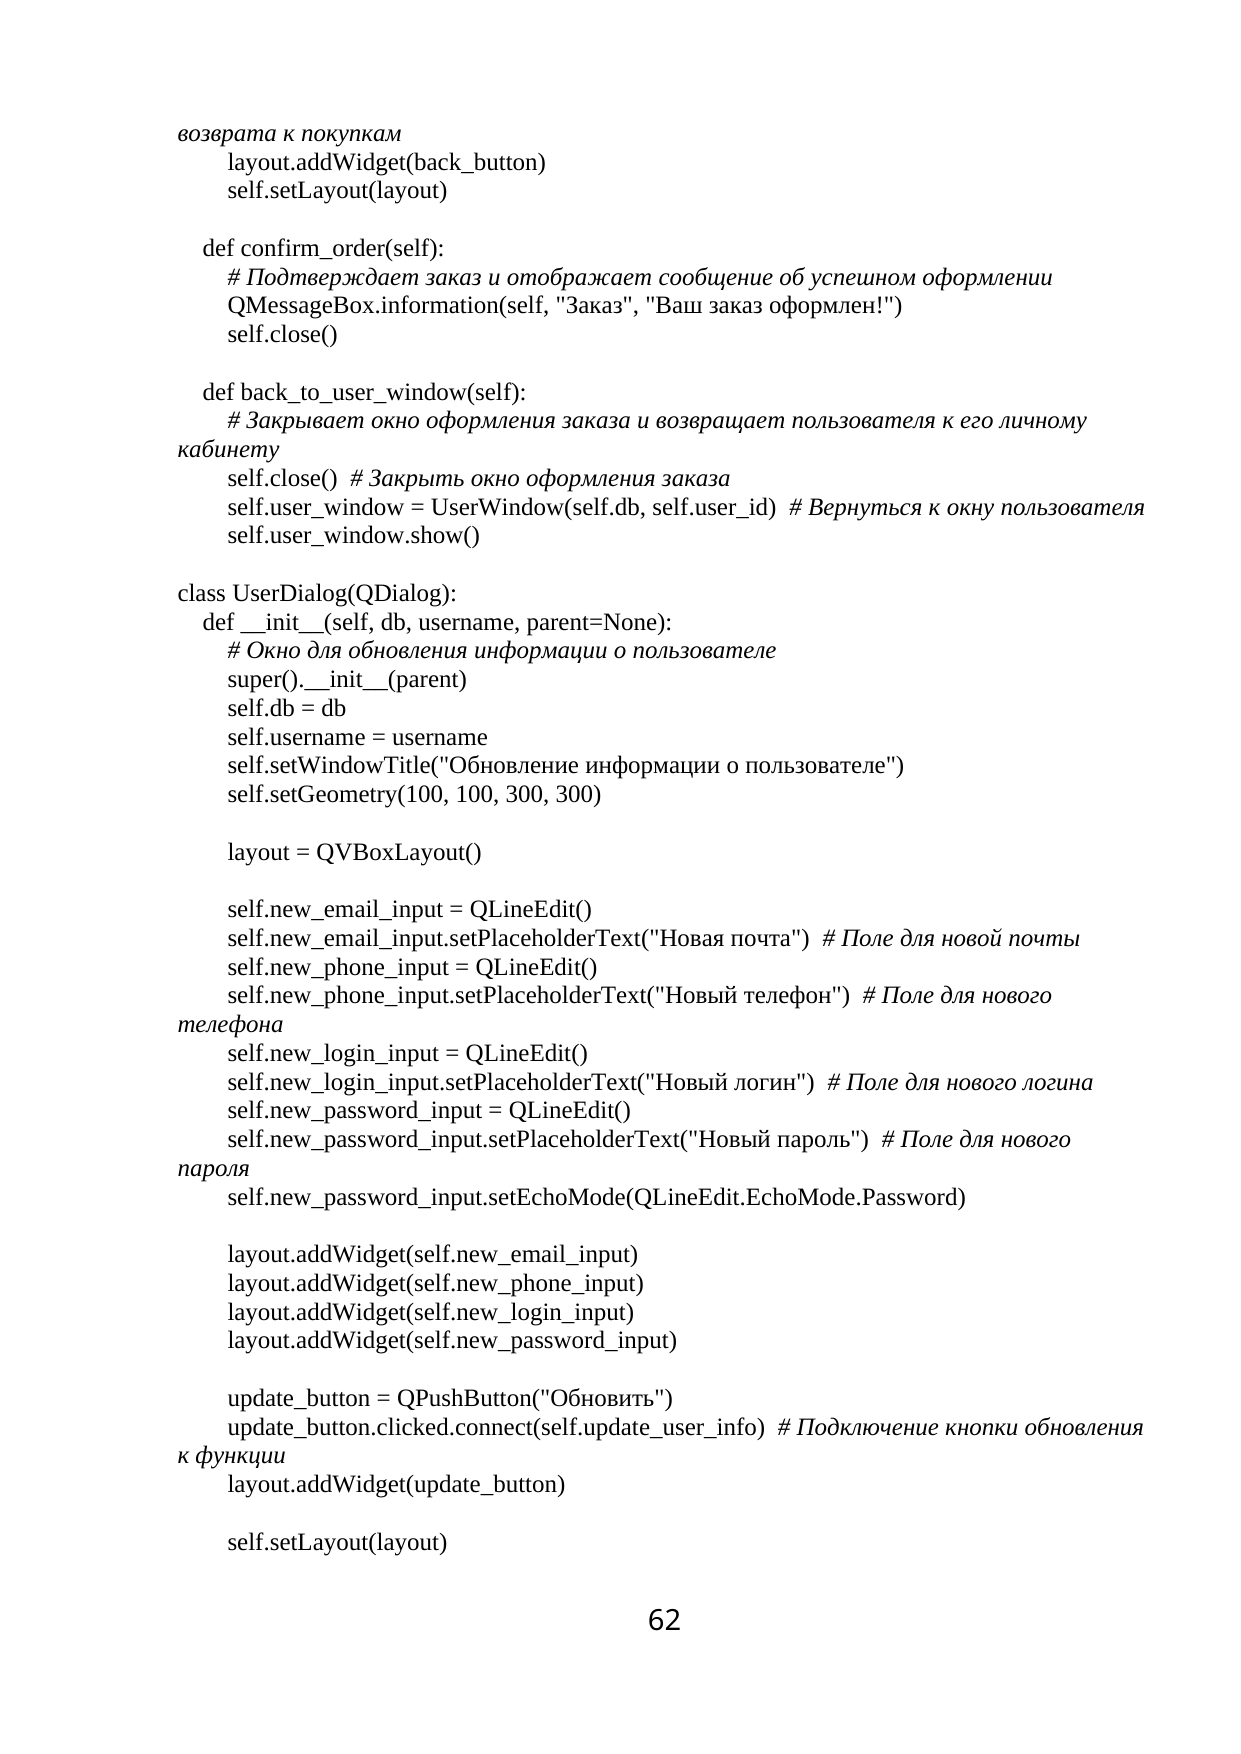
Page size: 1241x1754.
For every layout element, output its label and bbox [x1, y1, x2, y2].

text [177, 118, 1152, 1584]
